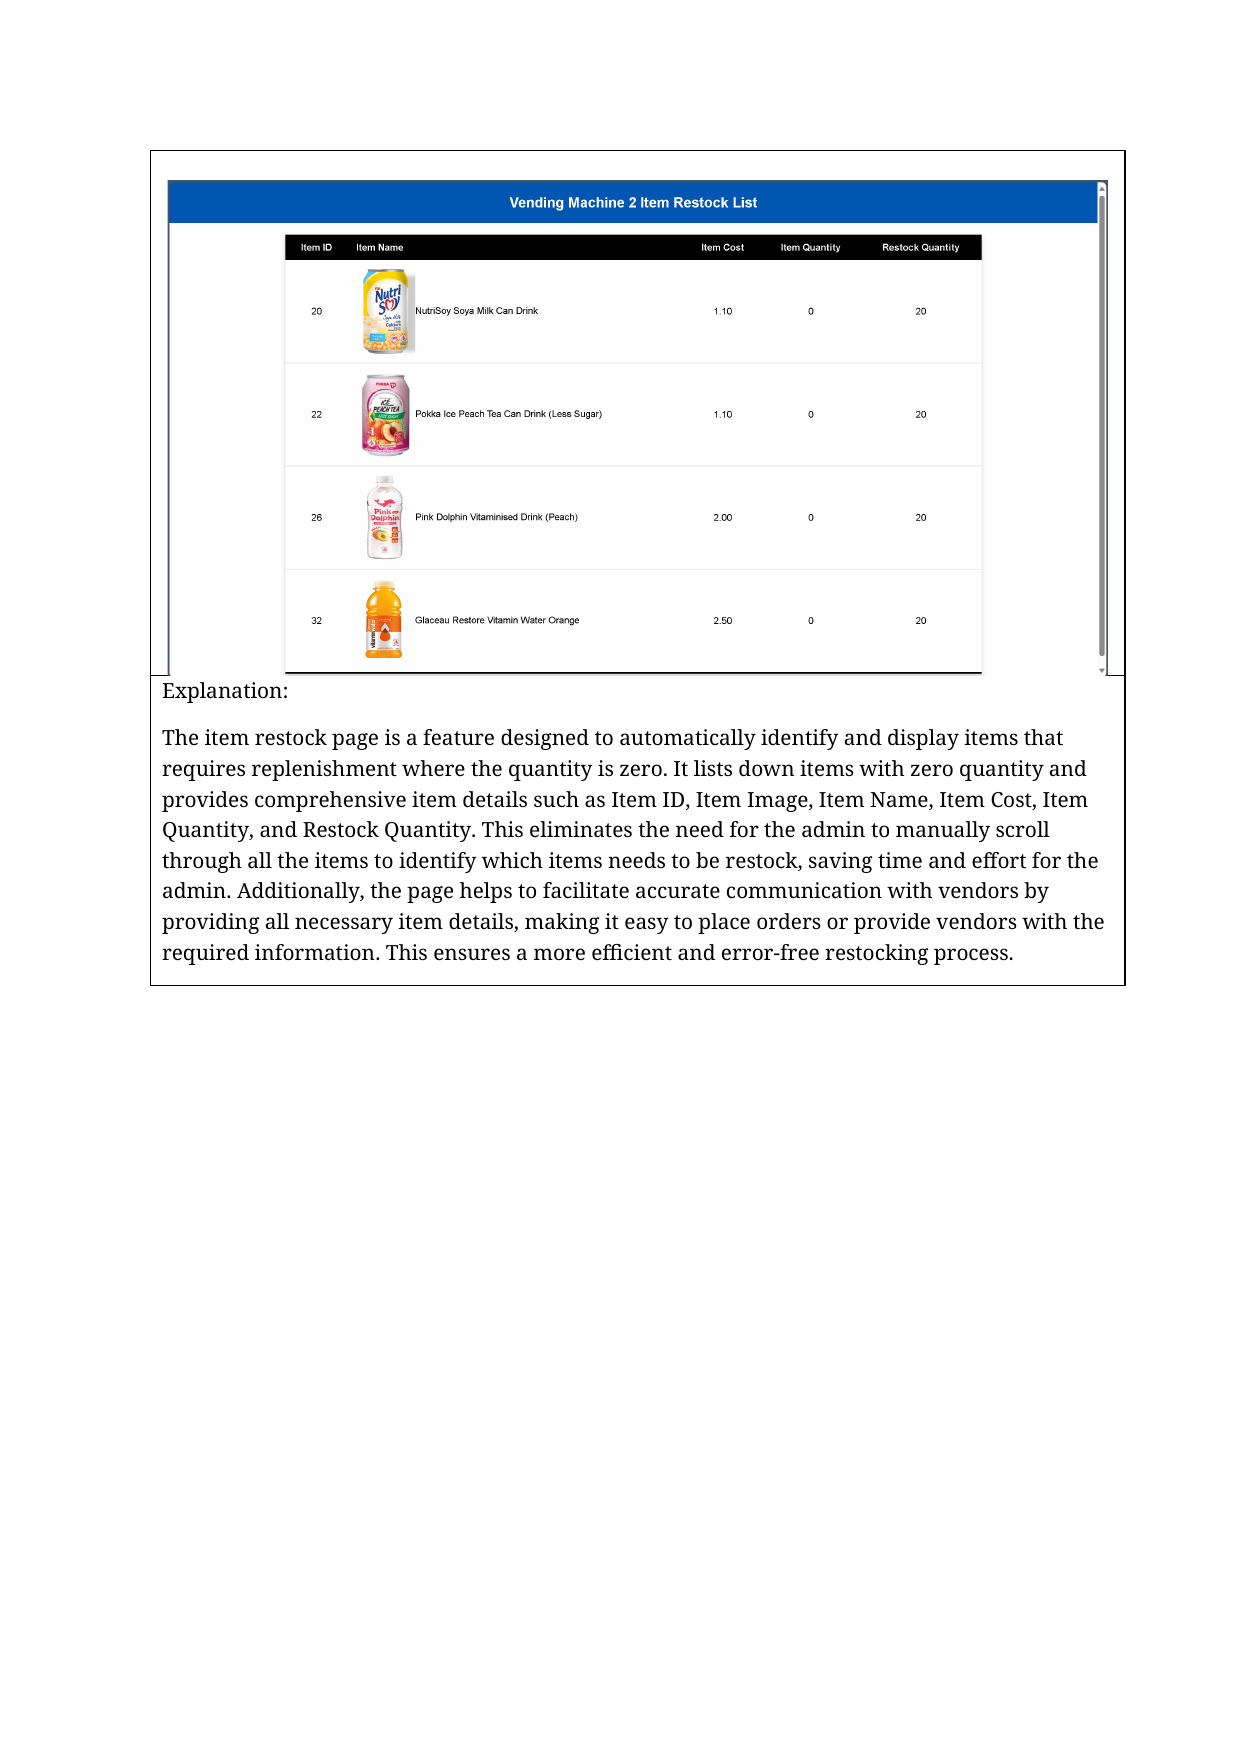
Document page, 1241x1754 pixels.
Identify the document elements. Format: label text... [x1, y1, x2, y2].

table_cell Explanation: The item restock page is a feature designed to automatically identify and display items that requires replenishment where the quantity is zero. It lists down items with zero quantity and provides comprehensive item details such as Item ID, Item Image, Item Name, Item Cost, Item Quantity, and Restock Quantity. This eliminates the need for the admin to manually scroll through all the items to identify which items needs to be restock, saving time and effort for the admin. Additionally, the page helps to facilitate accurate communication with vendors by providing all necessary item details, making it easy to place orders or provide vendors with the required information. This ensures a more efficient and error-free restocking process. [151, 676, 1124, 985]
table_cell Screenshots: [151, 151, 1124, 675]
picture [167, 180, 1108, 676]
